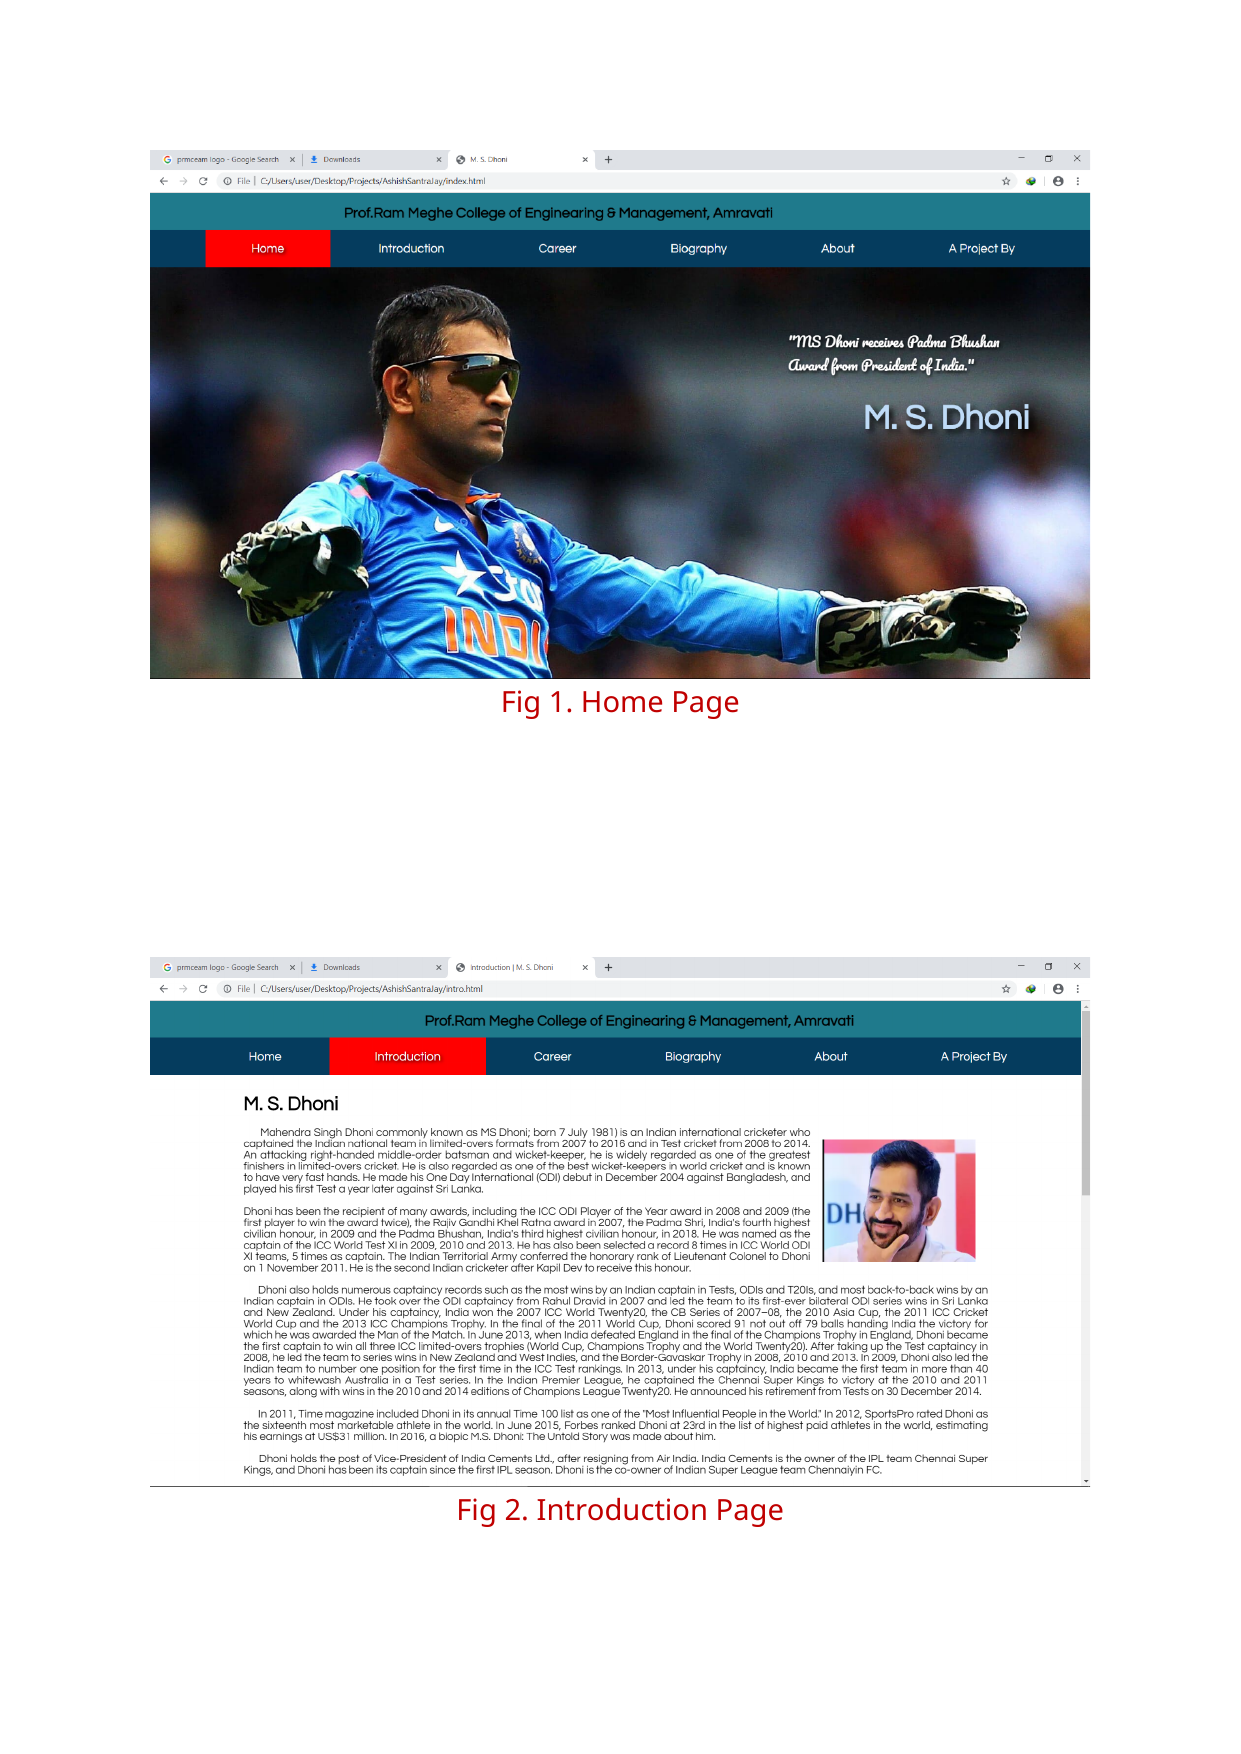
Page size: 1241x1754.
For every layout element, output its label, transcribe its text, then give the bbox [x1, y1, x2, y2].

text Fig 2. Introduction Page [150, 1487, 1090, 1529]
picture [150, 957, 1091, 1487]
picture [150, 150, 1091, 679]
text Fig 1. Home Page [150, 681, 1090, 721]
